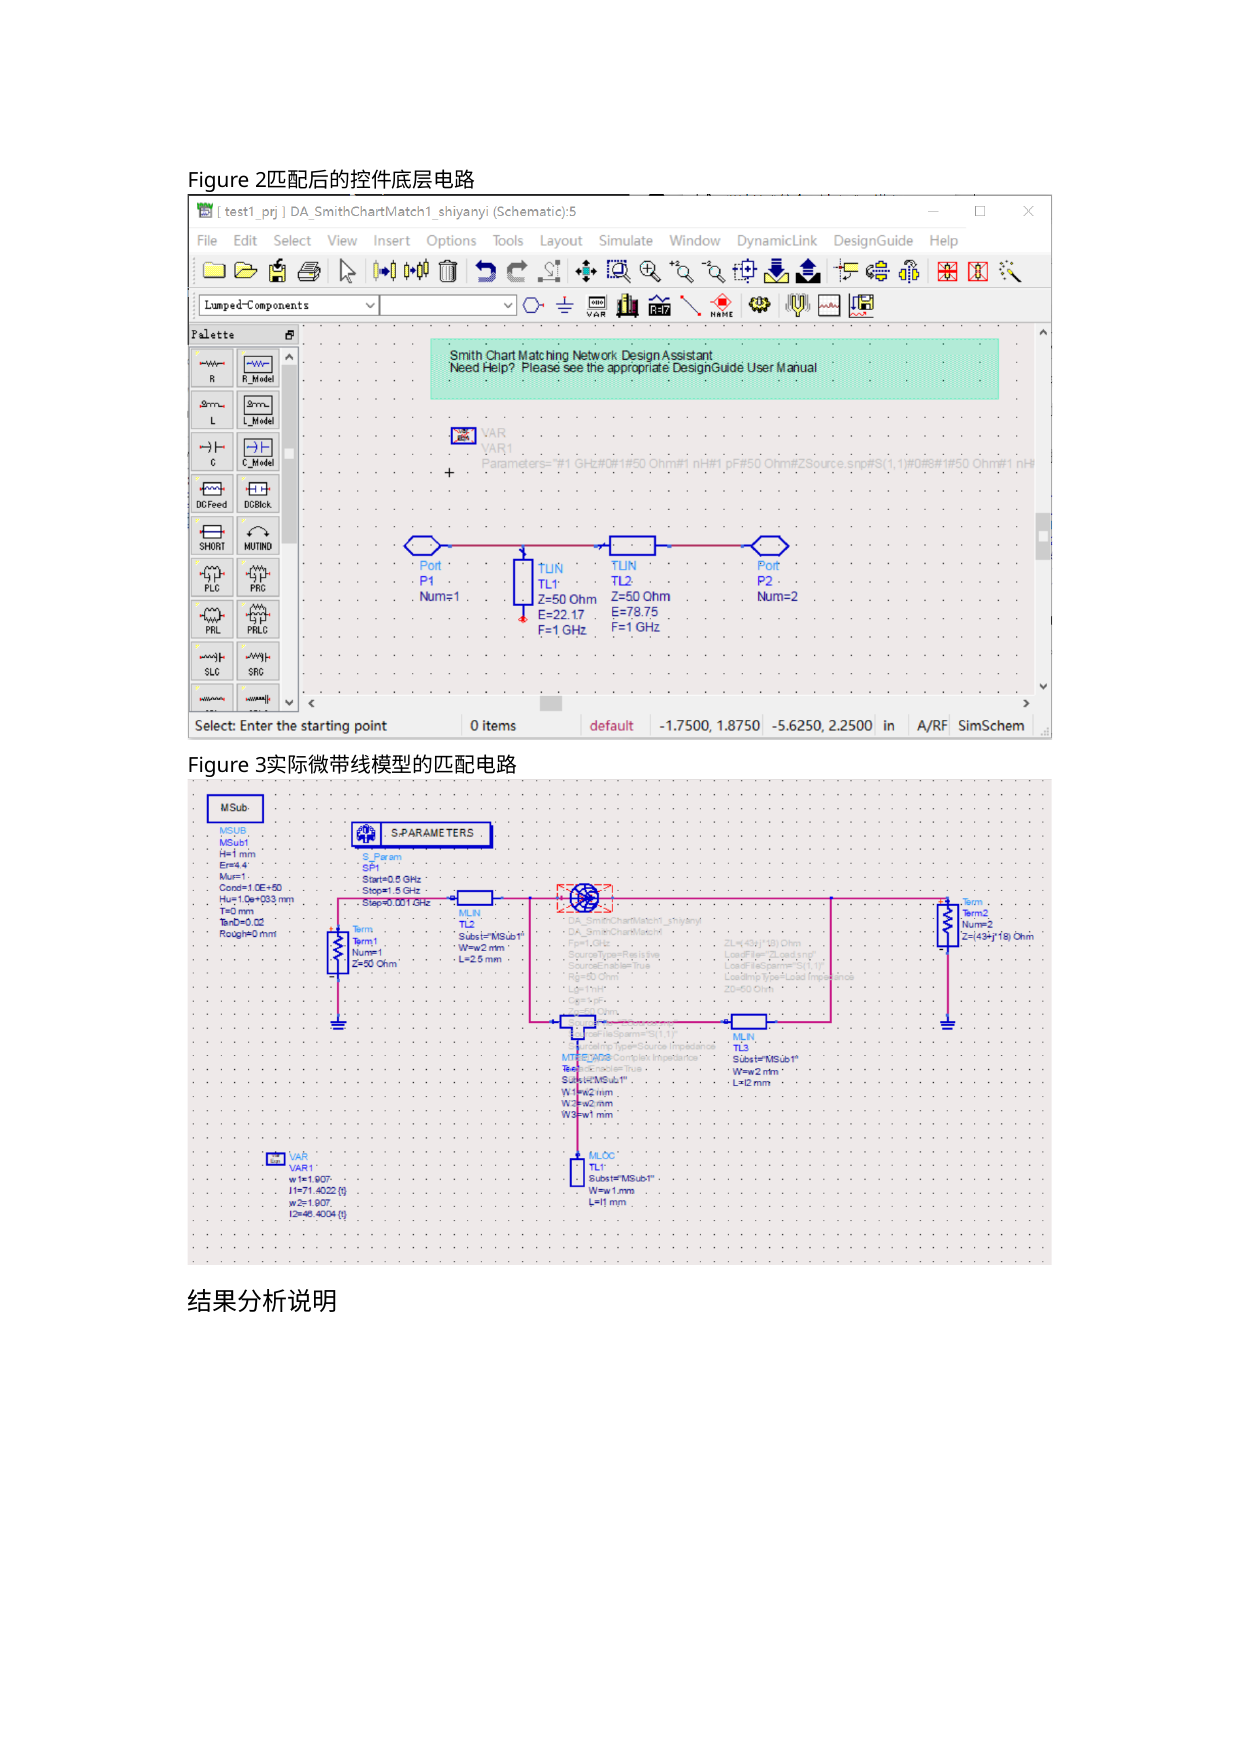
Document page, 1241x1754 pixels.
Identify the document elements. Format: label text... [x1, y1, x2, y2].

text 结果分析说明 [187, 1267, 1053, 1332]
picture [187, 779, 1052, 1265]
picture [187, 194, 1053, 740]
